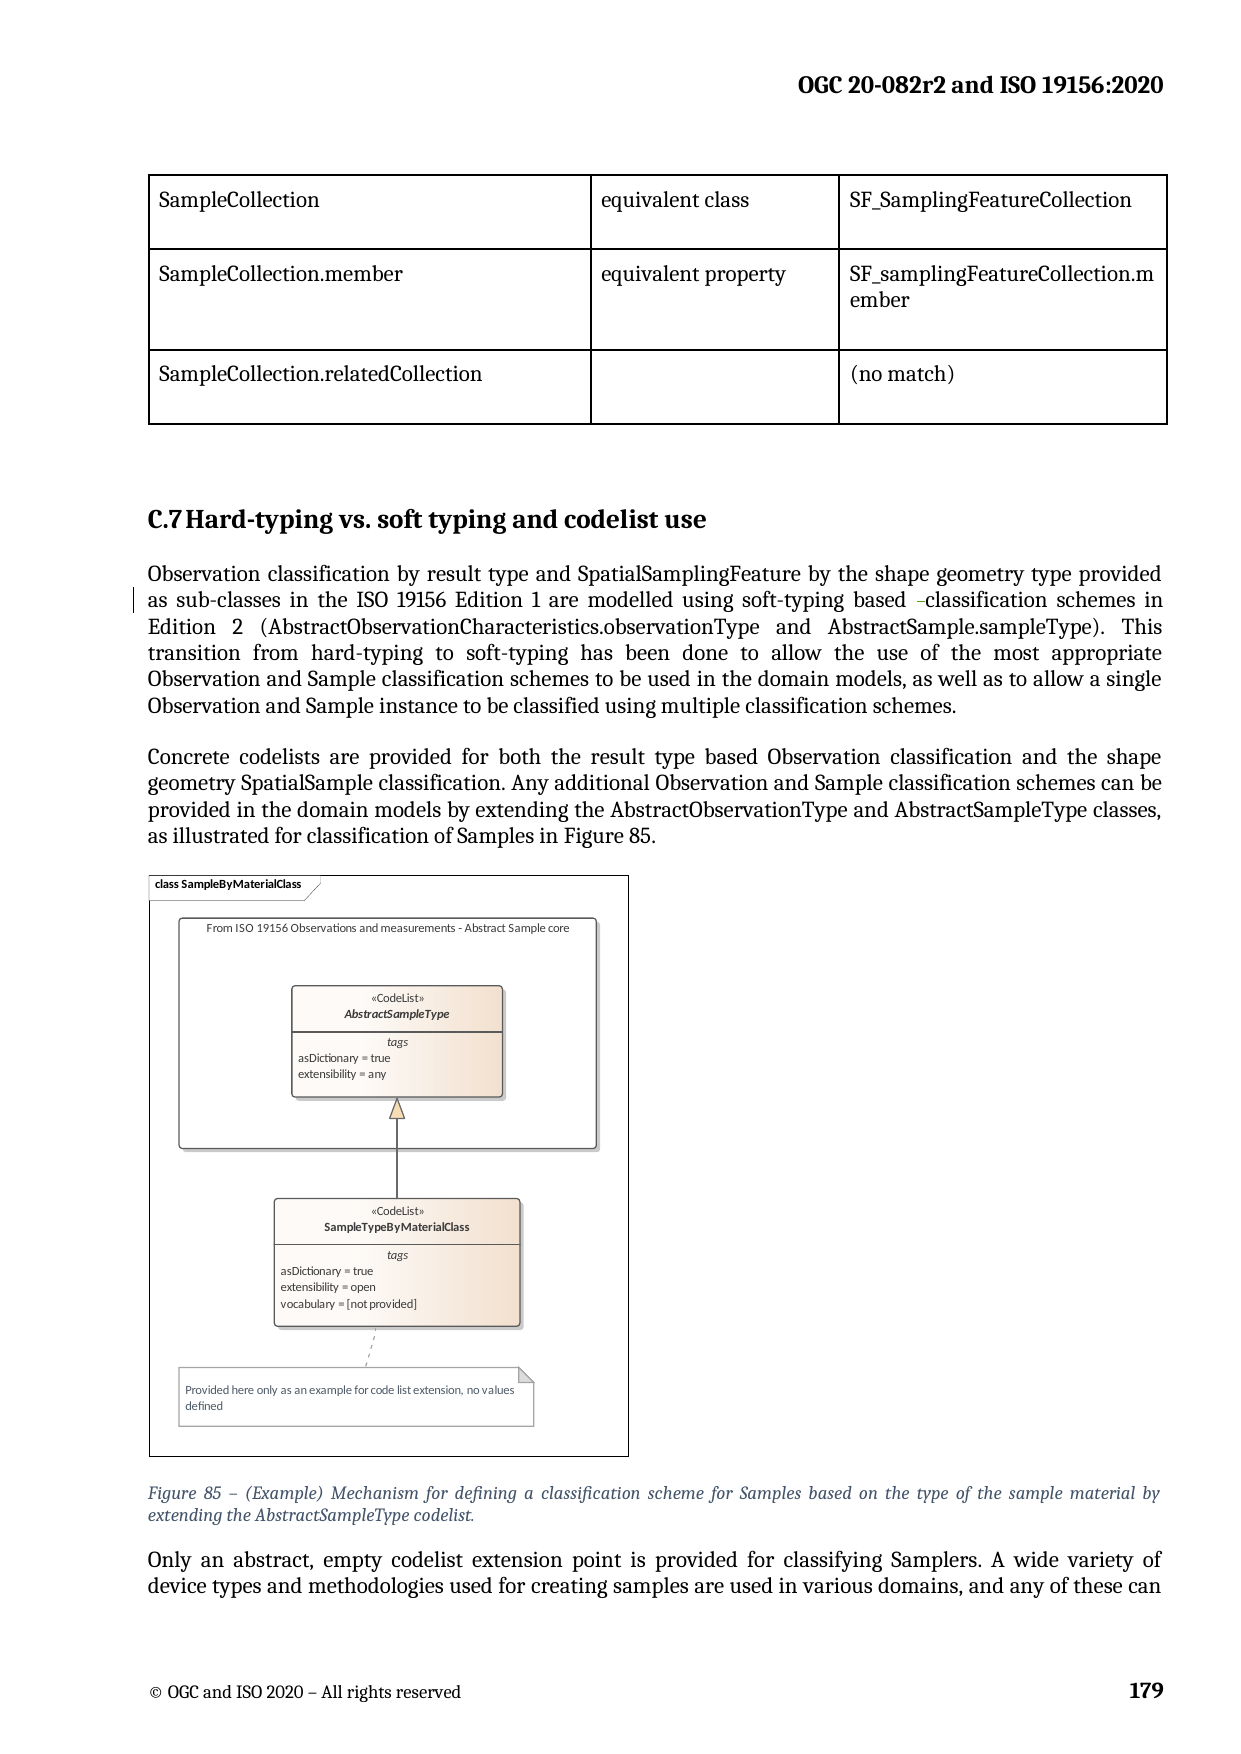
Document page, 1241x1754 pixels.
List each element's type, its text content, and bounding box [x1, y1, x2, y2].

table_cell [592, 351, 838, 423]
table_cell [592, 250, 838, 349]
text Hard-typing vs. soft typing and codelist use [148, 504, 1163, 536]
text Figure 85 – (Example) Mechanism for defining a classification scheme for Samples based on the type of the sample material by extending the AbstractSampleType codelist. [148, 1483, 1163, 1526]
text Concrete codelists are provided for both the result type based Observation classification and the shape geometry SpatialSample classification. Any additional Observation and Sample classification schemes can be provided in the domain models by extending the AbstractObservationType and AbstractSampleType classes, as illustrated for classification of Samples in Figure 85. [148, 744, 1163, 849]
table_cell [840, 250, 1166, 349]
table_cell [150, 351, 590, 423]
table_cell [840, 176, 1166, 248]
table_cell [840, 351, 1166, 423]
text Observation classification by result type and SpatialSamplingFeature by the shape geometry type provided as sub-classes in the ISO 19156 Edition 1 are modelled using soft-typing based classification schemes in Edition 2 (AbstractObservationCharacteristics.observationType and AbstractSample.sampleType). This transition from hard-typing to soft-typing has been done to allow the use of the most appropriate Observation and Sample classification schemes to be used in the domain models, as well as to allow a single Observation and Sample instance to be classified using multiple classification schemes. [148, 561, 1163, 719]
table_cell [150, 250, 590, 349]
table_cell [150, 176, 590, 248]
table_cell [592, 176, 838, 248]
